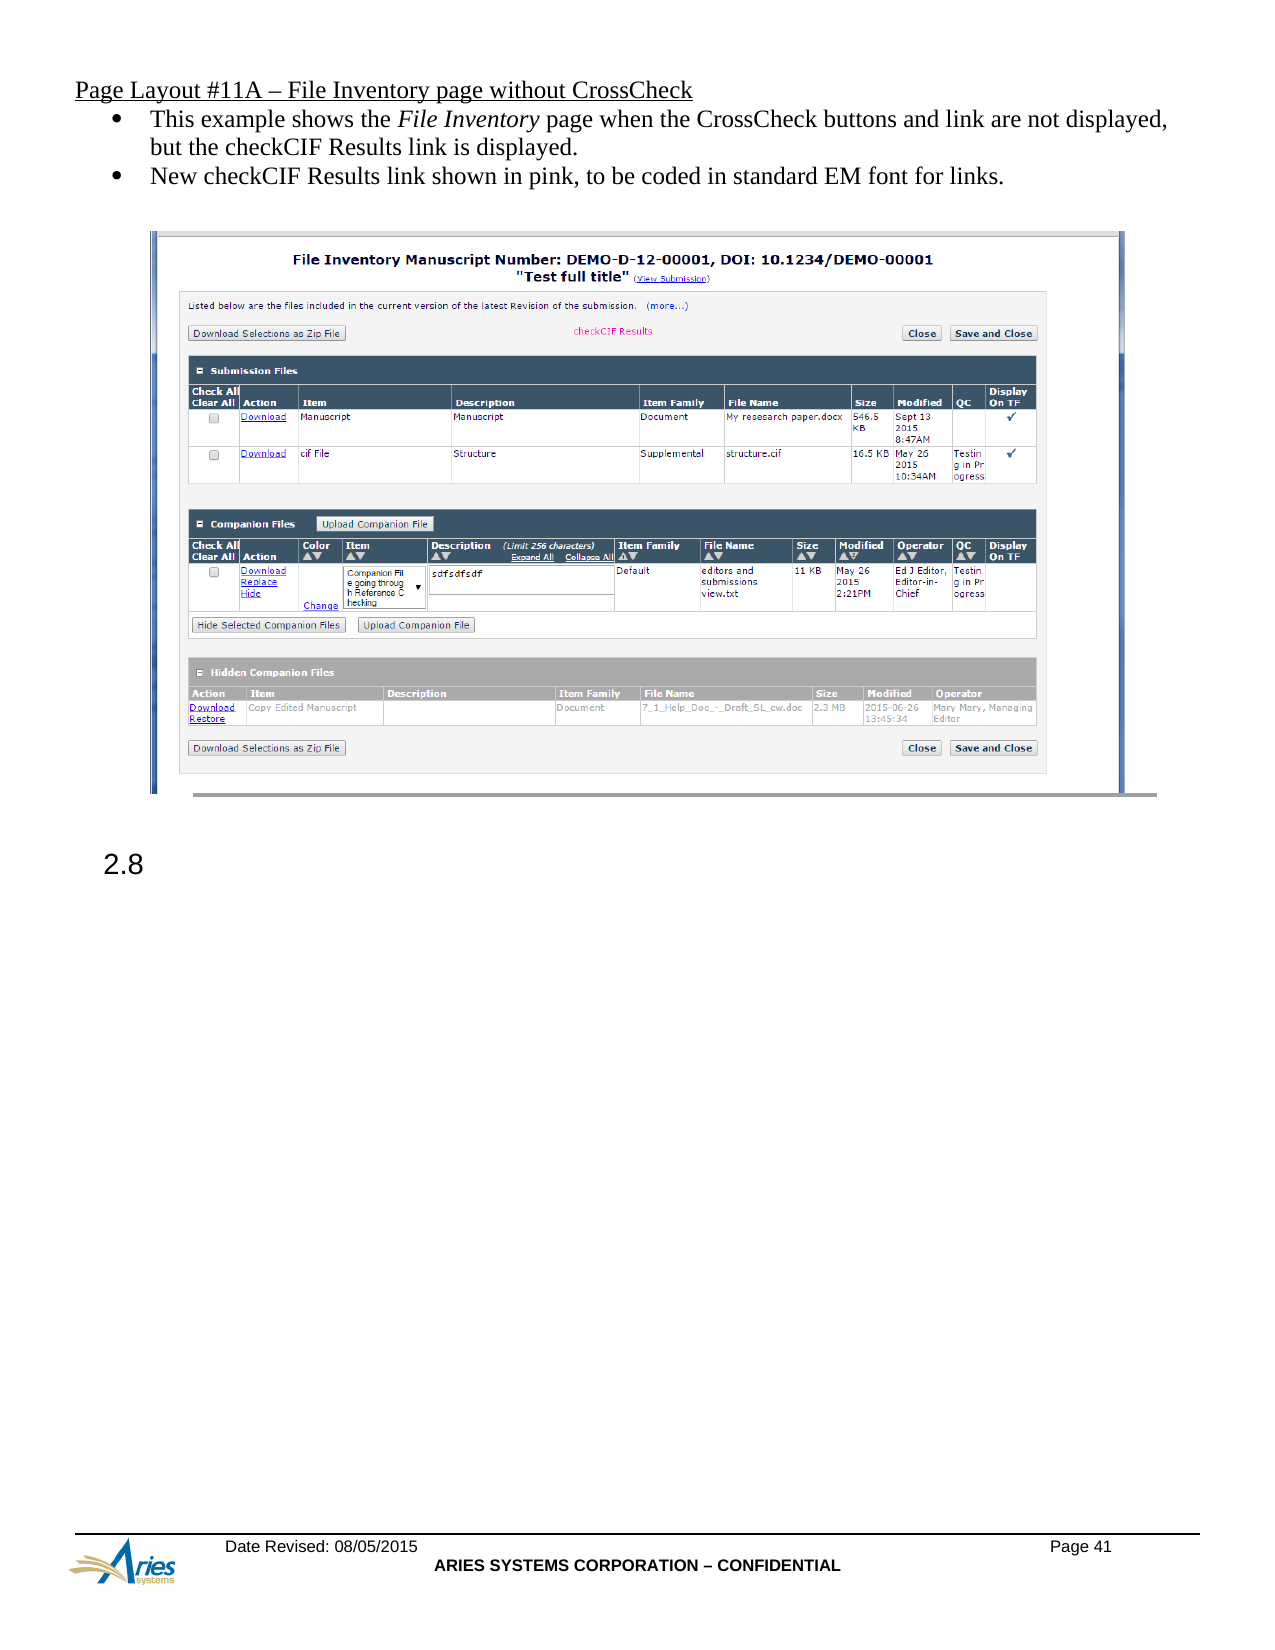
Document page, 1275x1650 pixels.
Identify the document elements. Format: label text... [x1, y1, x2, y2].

list New checkCIF Results link shown in pink, to be coded in standard EM font for links. [112, 161, 1200, 190]
text Page Layout #11A – File Inventory page without CrossCheck [75, 75, 1200, 104]
picture [68, 1538, 175, 1585]
list This example shows the File Inventory page when the CrossCheck buttons and link are not displayed, but the checkCIF Results link is displayed. [112, 104, 1200, 161]
picture [150, 231, 1125, 794]
